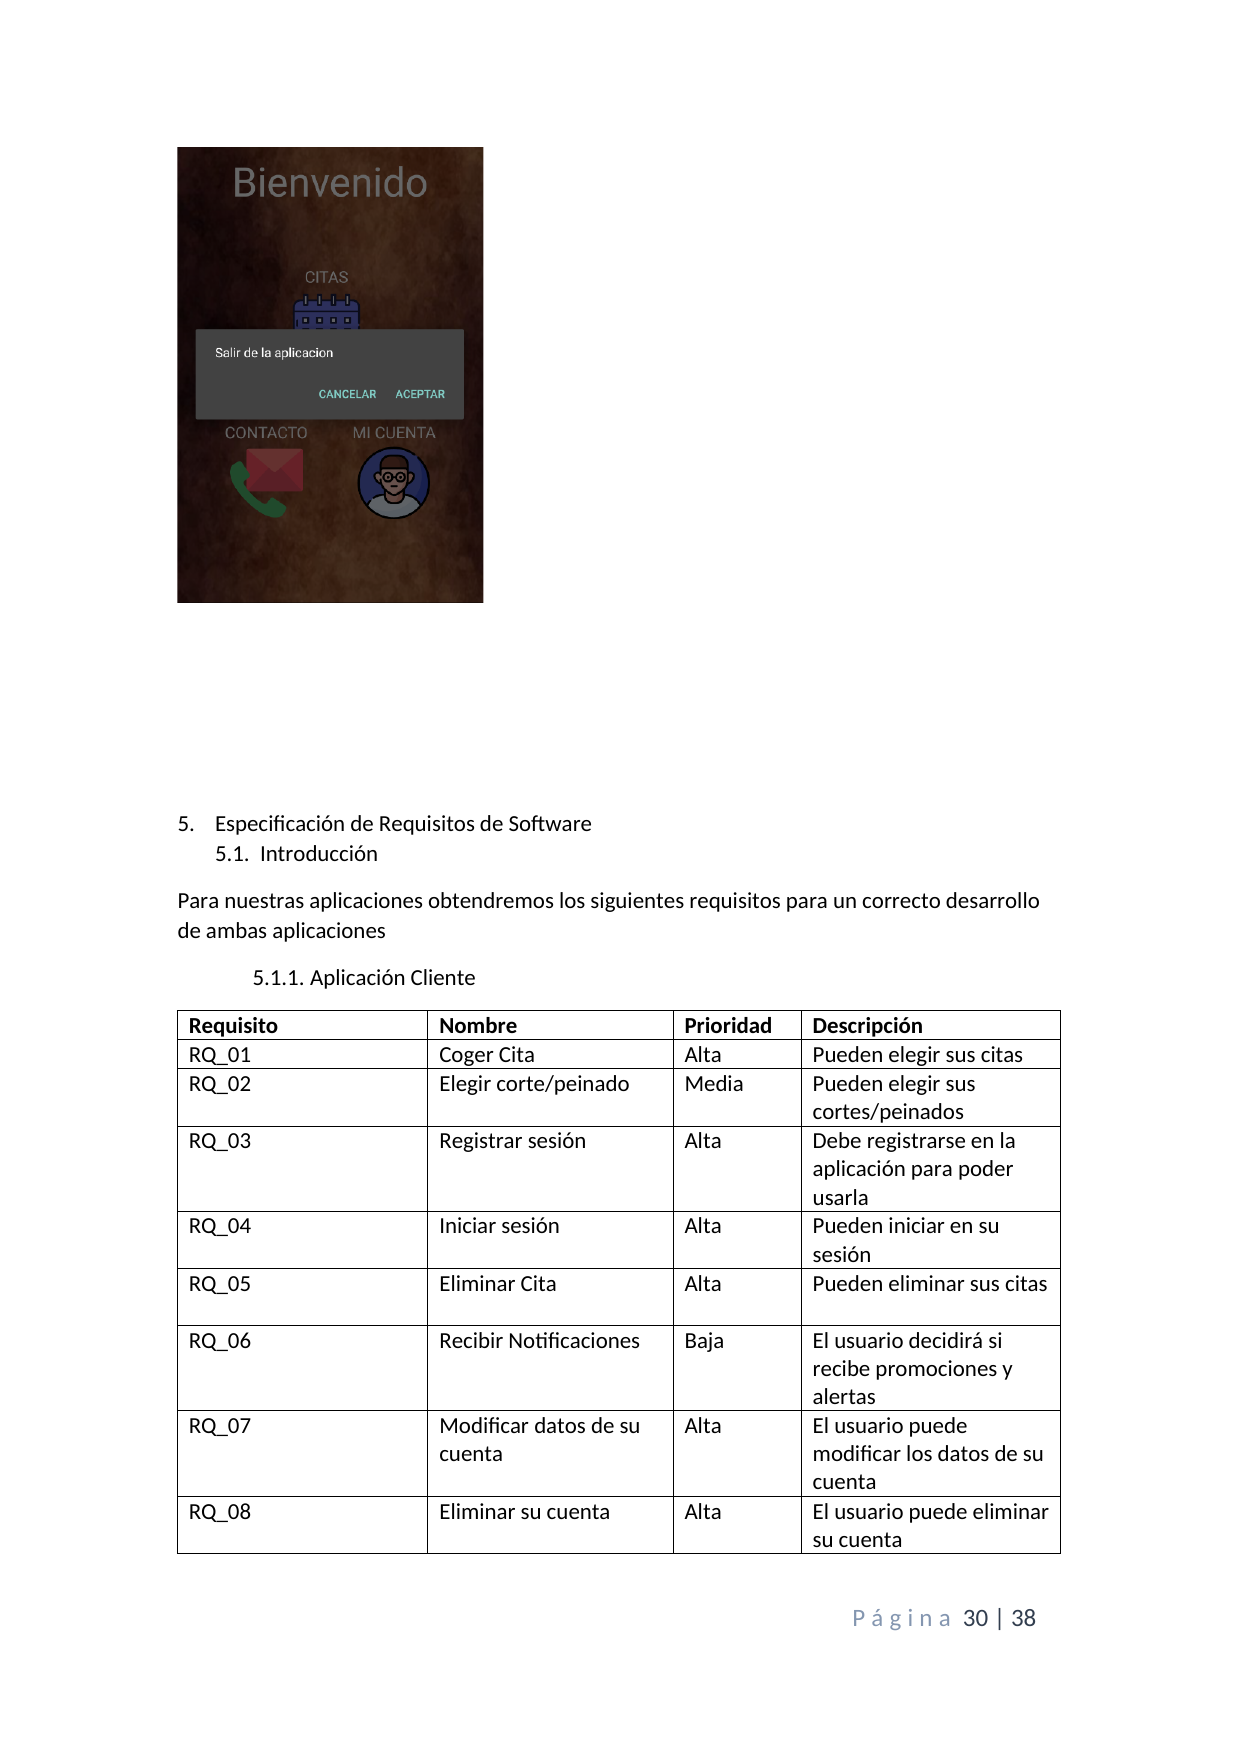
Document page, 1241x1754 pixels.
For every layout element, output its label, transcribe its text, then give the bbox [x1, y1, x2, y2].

table_cell RQ_06 [178, 1326, 427, 1410]
table_cell Recibir Notificaciones [428, 1326, 673, 1410]
table_cell Pueden iniciar en su sesión [802, 1212, 1060, 1268]
table_header Prioridad [674, 1011, 801, 1039]
table_cell Pueden eliminar sus citas [802, 1269, 1060, 1325]
table_cell RQ_03 [178, 1127, 427, 1211]
table_cell RQ_02 [178, 1069, 427, 1126]
table_cell Alta [674, 1040, 801, 1068]
table_cell Alta [674, 1497, 801, 1553]
table_cell Alta [674, 1269, 801, 1325]
table_header Nombre [428, 1011, 673, 1039]
list Especificación de Requisitos de Software [177, 809, 1063, 837]
table_cell Registrar sesión [428, 1127, 673, 1211]
table_cell Coger Cita [428, 1040, 673, 1068]
table_cell El usuario decidirá si recibe promociones y alertas [802, 1326, 1060, 1410]
table_cell Alta [674, 1212, 801, 1268]
table_cell Elegir corte/peinado [428, 1069, 673, 1126]
table_cell Eliminar su cuenta [428, 1497, 673, 1553]
table_cell Iniciar sesión [428, 1212, 673, 1268]
list Aplicación Cliente [252, 963, 1063, 991]
list Introducción [215, 839, 1063, 867]
table_cell El usuario puede eliminar su cuenta [802, 1497, 1060, 1553]
text Para nuestras aplicaciones obtendremos los siguientes requisitos para un correcto desarrollo de ambas aplicaciones [177, 886, 1063, 944]
table_cell El usuario puede modificar los datos de su cuenta [802, 1411, 1060, 1496]
table_header Requisito [178, 1011, 427, 1039]
table_cell Alta [674, 1127, 801, 1211]
table_cell RQ_04 [178, 1212, 427, 1268]
picture [177, 147, 484, 603]
table_cell RQ_07 [178, 1411, 427, 1496]
table_cell Modificar datos de su cuenta [428, 1411, 673, 1496]
table_cell RQ_05 [178, 1269, 427, 1325]
table_cell RQ_08 [178, 1497, 427, 1553]
table_cell Baja [674, 1326, 801, 1410]
table_cell Media [674, 1069, 801, 1126]
table_cell Alta [674, 1411, 801, 1496]
table_cell Eliminar Cita [428, 1269, 673, 1325]
table_header Descripción [802, 1011, 1060, 1039]
table_cell Pueden elegir sus cortes/peinados [802, 1069, 1060, 1126]
table_cell RQ_01 [178, 1040, 427, 1068]
table_cell Debe registrarse en la aplicación para poder usarla [802, 1127, 1060, 1211]
table_cell Pueden elegir sus citas [802, 1040, 1060, 1068]
